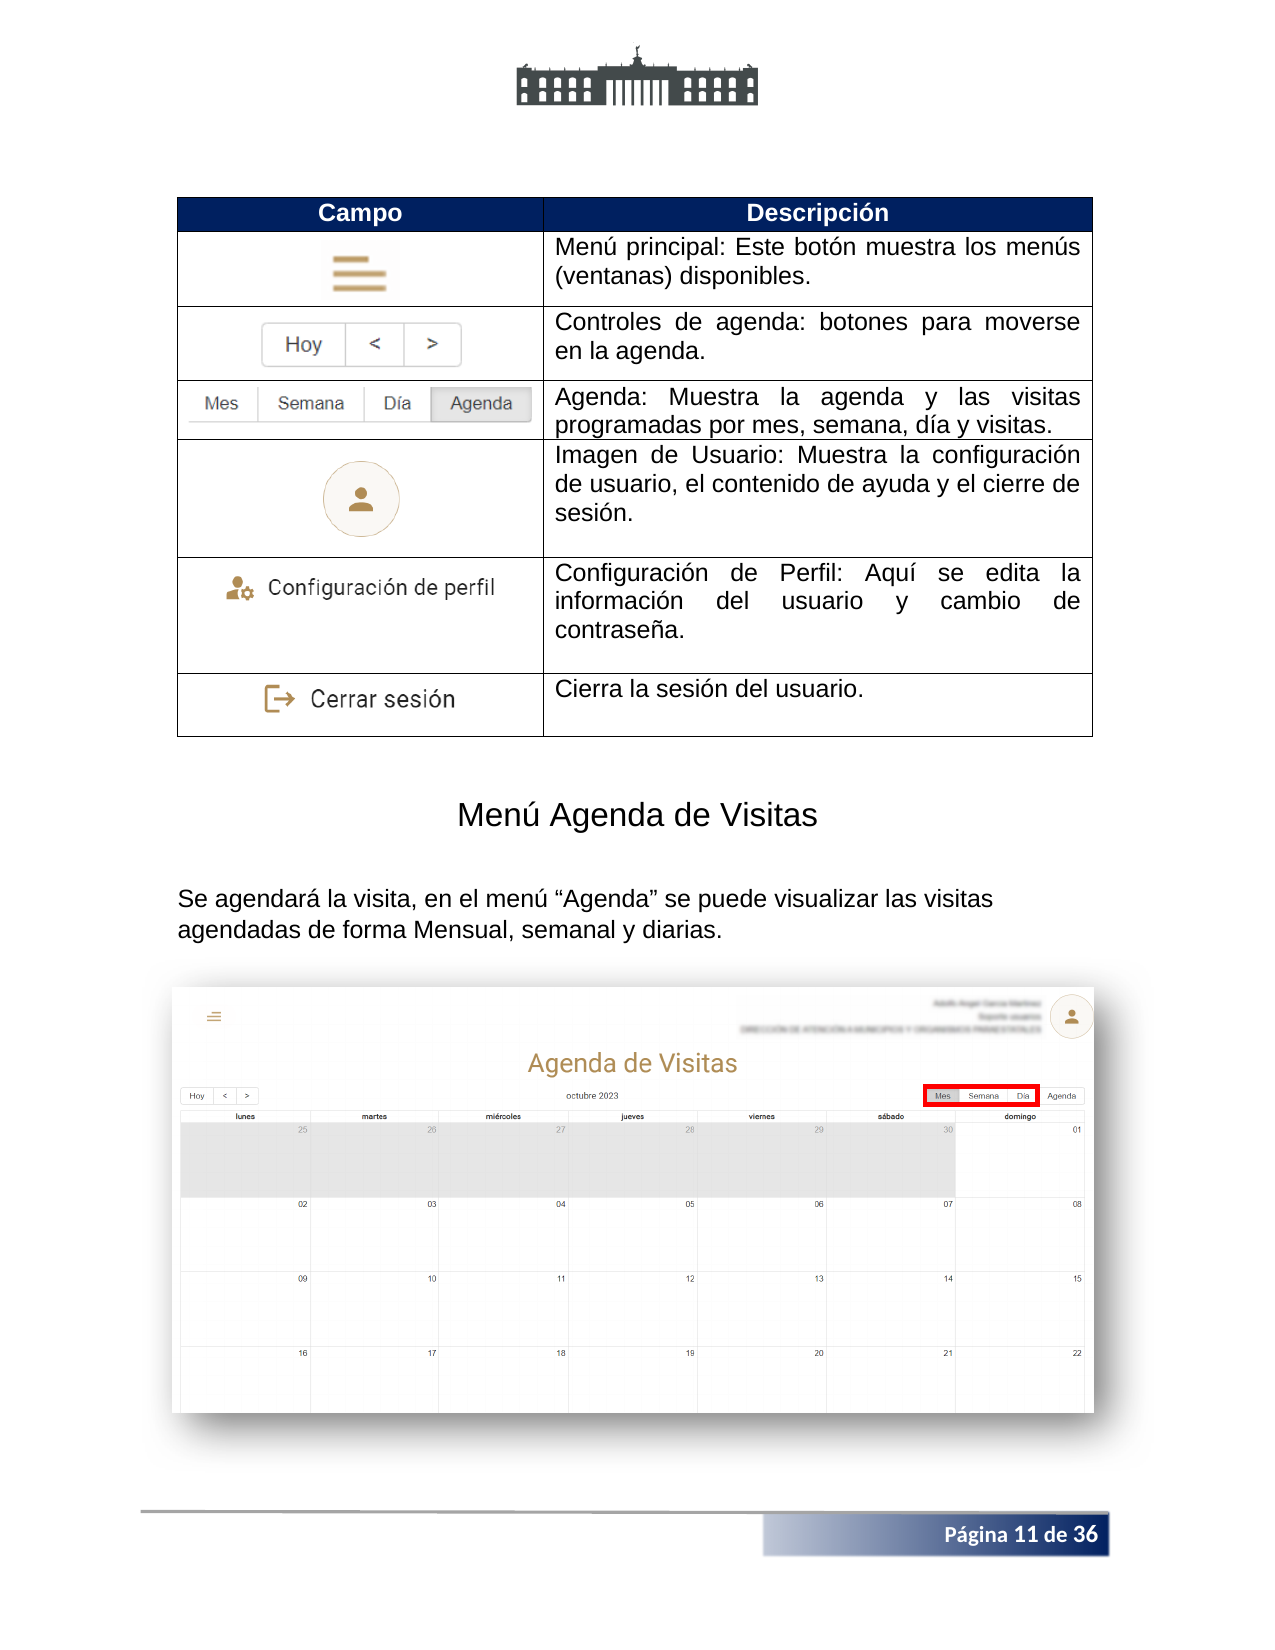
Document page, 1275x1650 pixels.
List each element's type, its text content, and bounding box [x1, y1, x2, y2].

table_cell [178, 232, 543, 306]
picture [188, 387, 532, 423]
table_cell [178, 558, 543, 673]
table_cell [178, 440, 543, 557]
table_header Campo [178, 198, 543, 231]
table_cell Controles de agenda: botones para moverse en la agenda. [544, 307, 1092, 380]
picture [219, 563, 501, 610]
table_cell Menú principal: Este botón muestra los menús (ventanas) disponibles. [544, 232, 1092, 306]
picture [258, 680, 463, 726]
subtitle Menú Agenda de Visitas [177, 795, 1098, 833]
table_cell Configuración de Perfil: Aquí se edita la información del usuario y cambio de contraseña. [544, 558, 1092, 673]
table_cell Imagen de Usuario: Muestra la configuración de usuario, el contenido de ayuda y el cierre de sesión. [544, 440, 1092, 557]
picture [172, 987, 1094, 1413]
table_cell [178, 307, 543, 380]
table_cell Agenda: Muestra la agenda y las visitas programadas por mes, semana, día y visitas. [544, 381, 1092, 439]
table_cell [178, 674, 543, 736]
picture [320, 240, 400, 300]
picture [254, 315, 467, 371]
picture [515, 42, 760, 120]
picture [320, 446, 400, 547]
table_cell Cierra la sesión del usuario. [544, 674, 1092, 736]
table_header Descripción [544, 198, 1092, 231]
table_cell [178, 381, 543, 439]
text Se agendará la visita, en el menú “Agenda” se puede visualizar las visitas agendadas de forma Mensual, semanal y diarias. [177, 884, 1098, 944]
